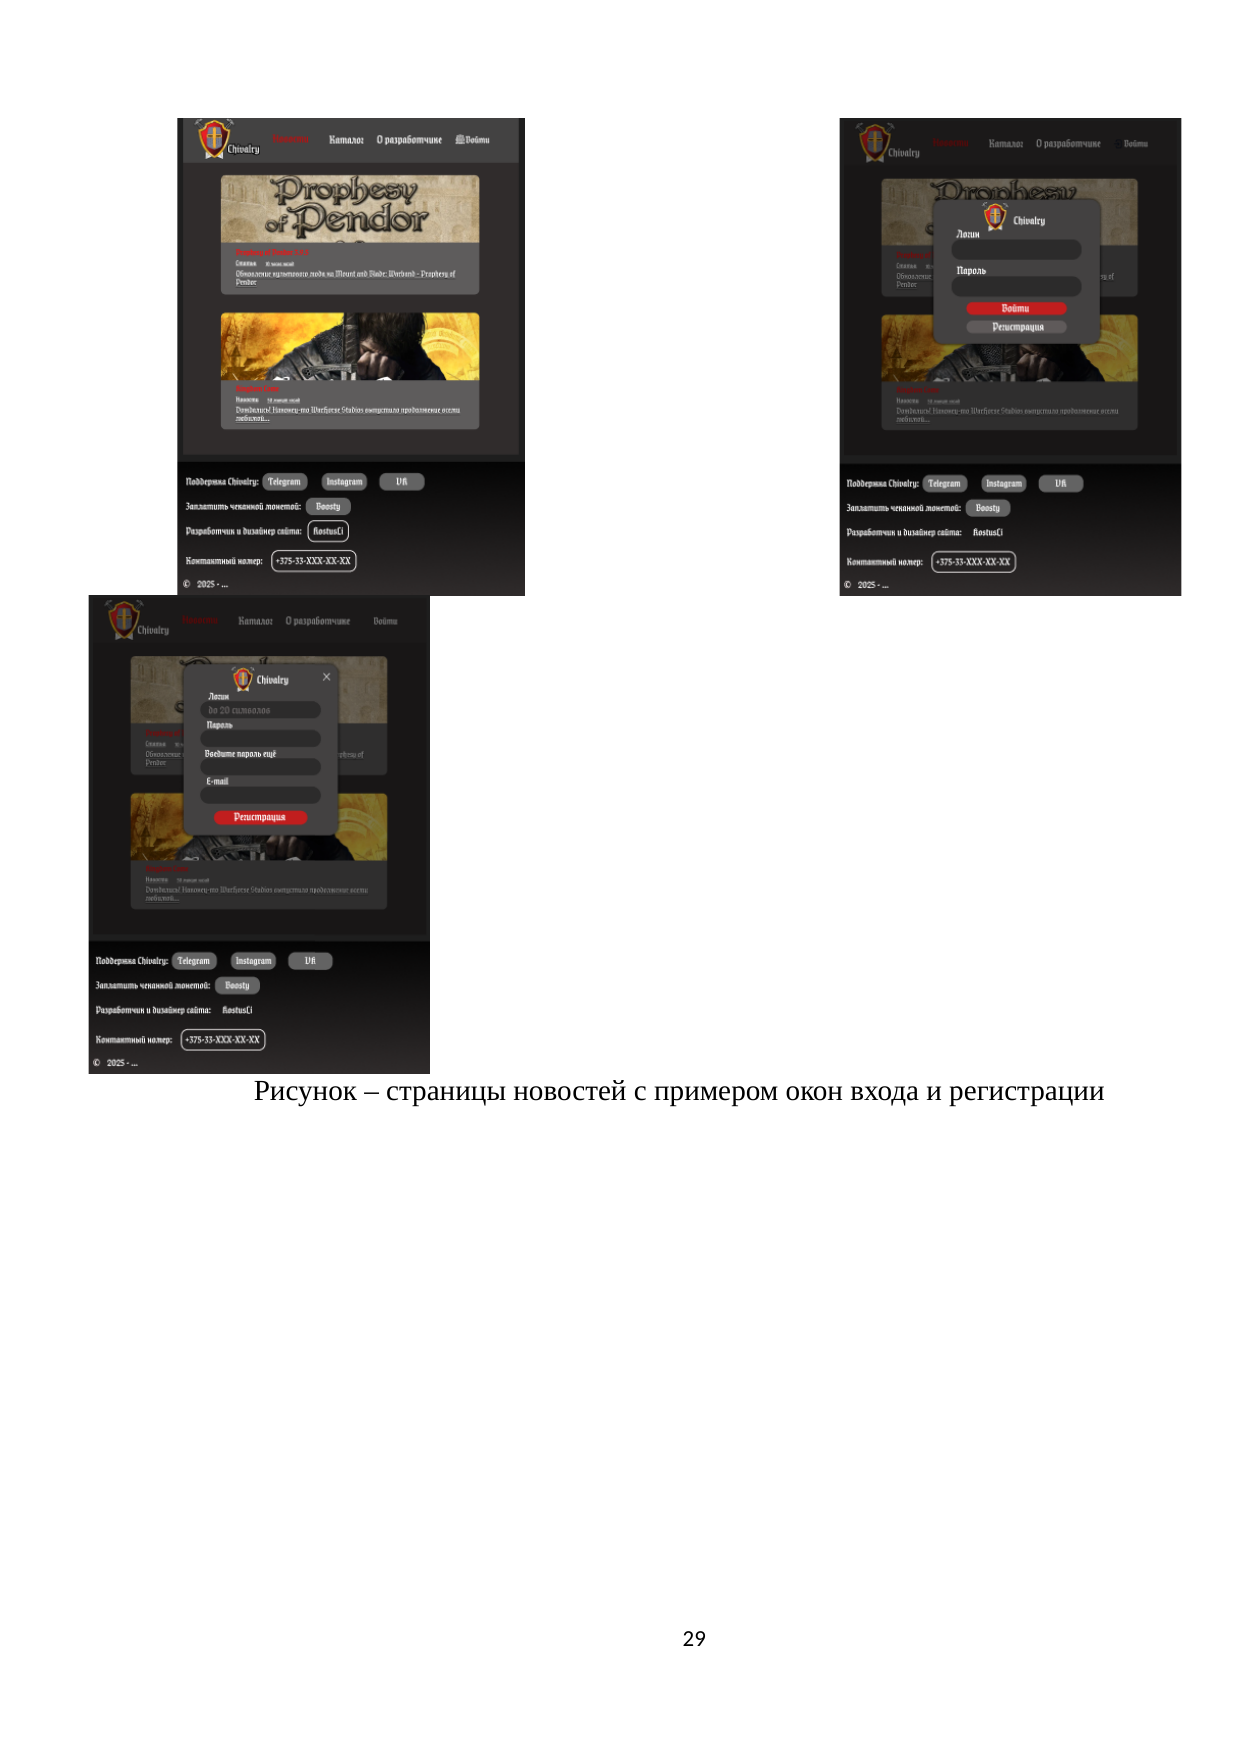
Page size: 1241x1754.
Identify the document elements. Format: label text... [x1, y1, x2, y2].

text Рисунок – страницы новостей с примером окон входа и регистрации [88, 1073, 1181, 1107]
picture [839, 118, 1182, 596]
picture [88, 118, 525, 1074]
